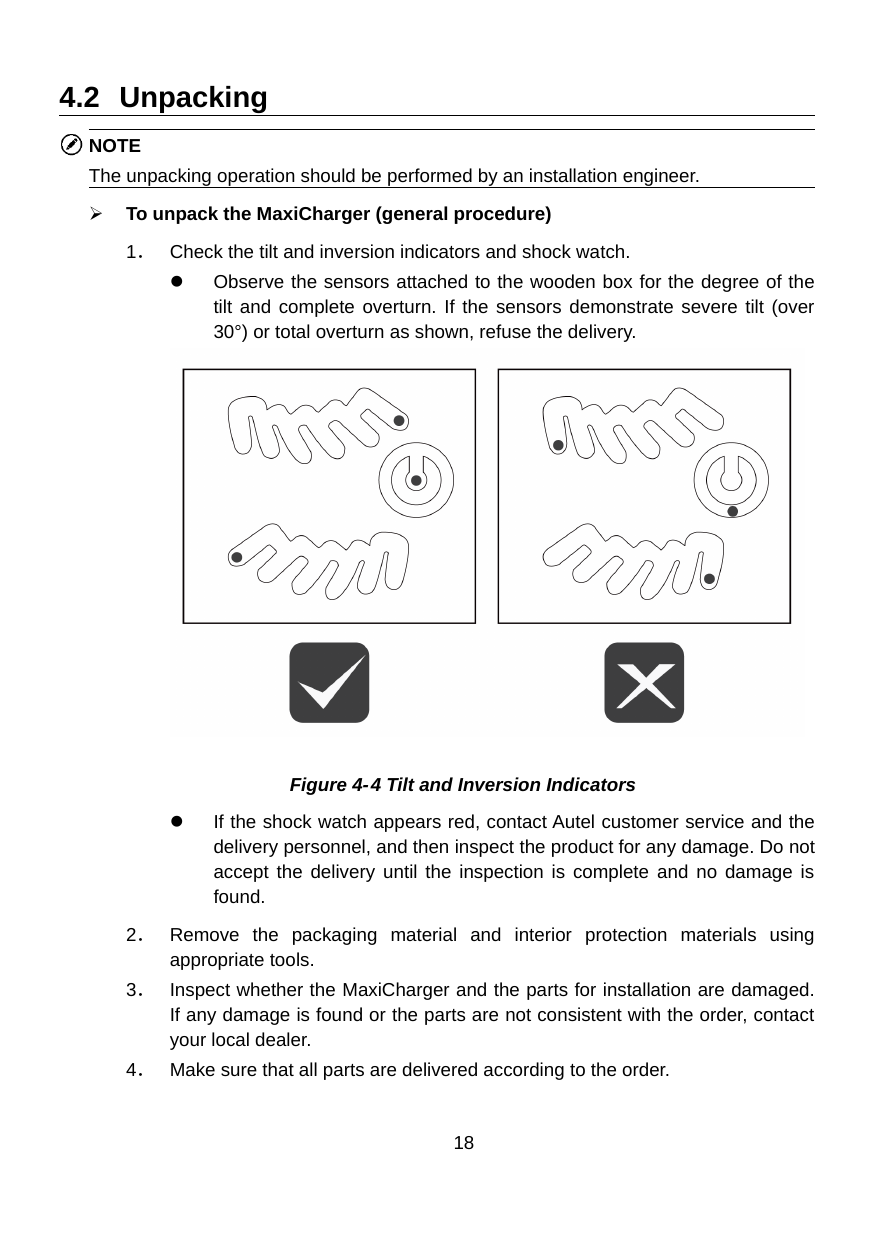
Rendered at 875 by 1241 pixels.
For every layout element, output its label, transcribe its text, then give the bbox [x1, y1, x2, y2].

list Make sure that all parts are delivered according to the order. [126, 1056, 815, 1081]
list Check the tilt and inversion indicators and shock watch. [126, 238, 815, 263]
text To unpack the MaxiCharger (general procedure) [89, 201, 815, 226]
list Observe the sensors attached to the wooden box for the degree of the tilt and complete overturn. If the sensors demonstrate severe tilt (over 30°) or total overturn as shown, refuse the delivery. [169, 268, 815, 343]
text NOTE [89, 130, 815, 157]
picture [59, 132, 83, 156]
list Remove the packaging material and interior protection materials using appropriate tools. [126, 921, 815, 971]
list Inspect whether the MaxiCharger and the parts for installation are damaged. If any damage is found or the parts are not consistent with the order, contact your local dealer. [126, 976, 815, 1051]
subtitle Unpacking [59, 84, 815, 115]
list If the shock watch appears red, contact Autel customer service and the delivery personnel, and then inspect the product for any damage. Do not accept the delivery until the inspection is complete and no damage is found. [169, 809, 815, 909]
text The unpacking operation should be performed by an installation engineer. [89, 162, 815, 187]
picture [169, 348, 805, 737]
